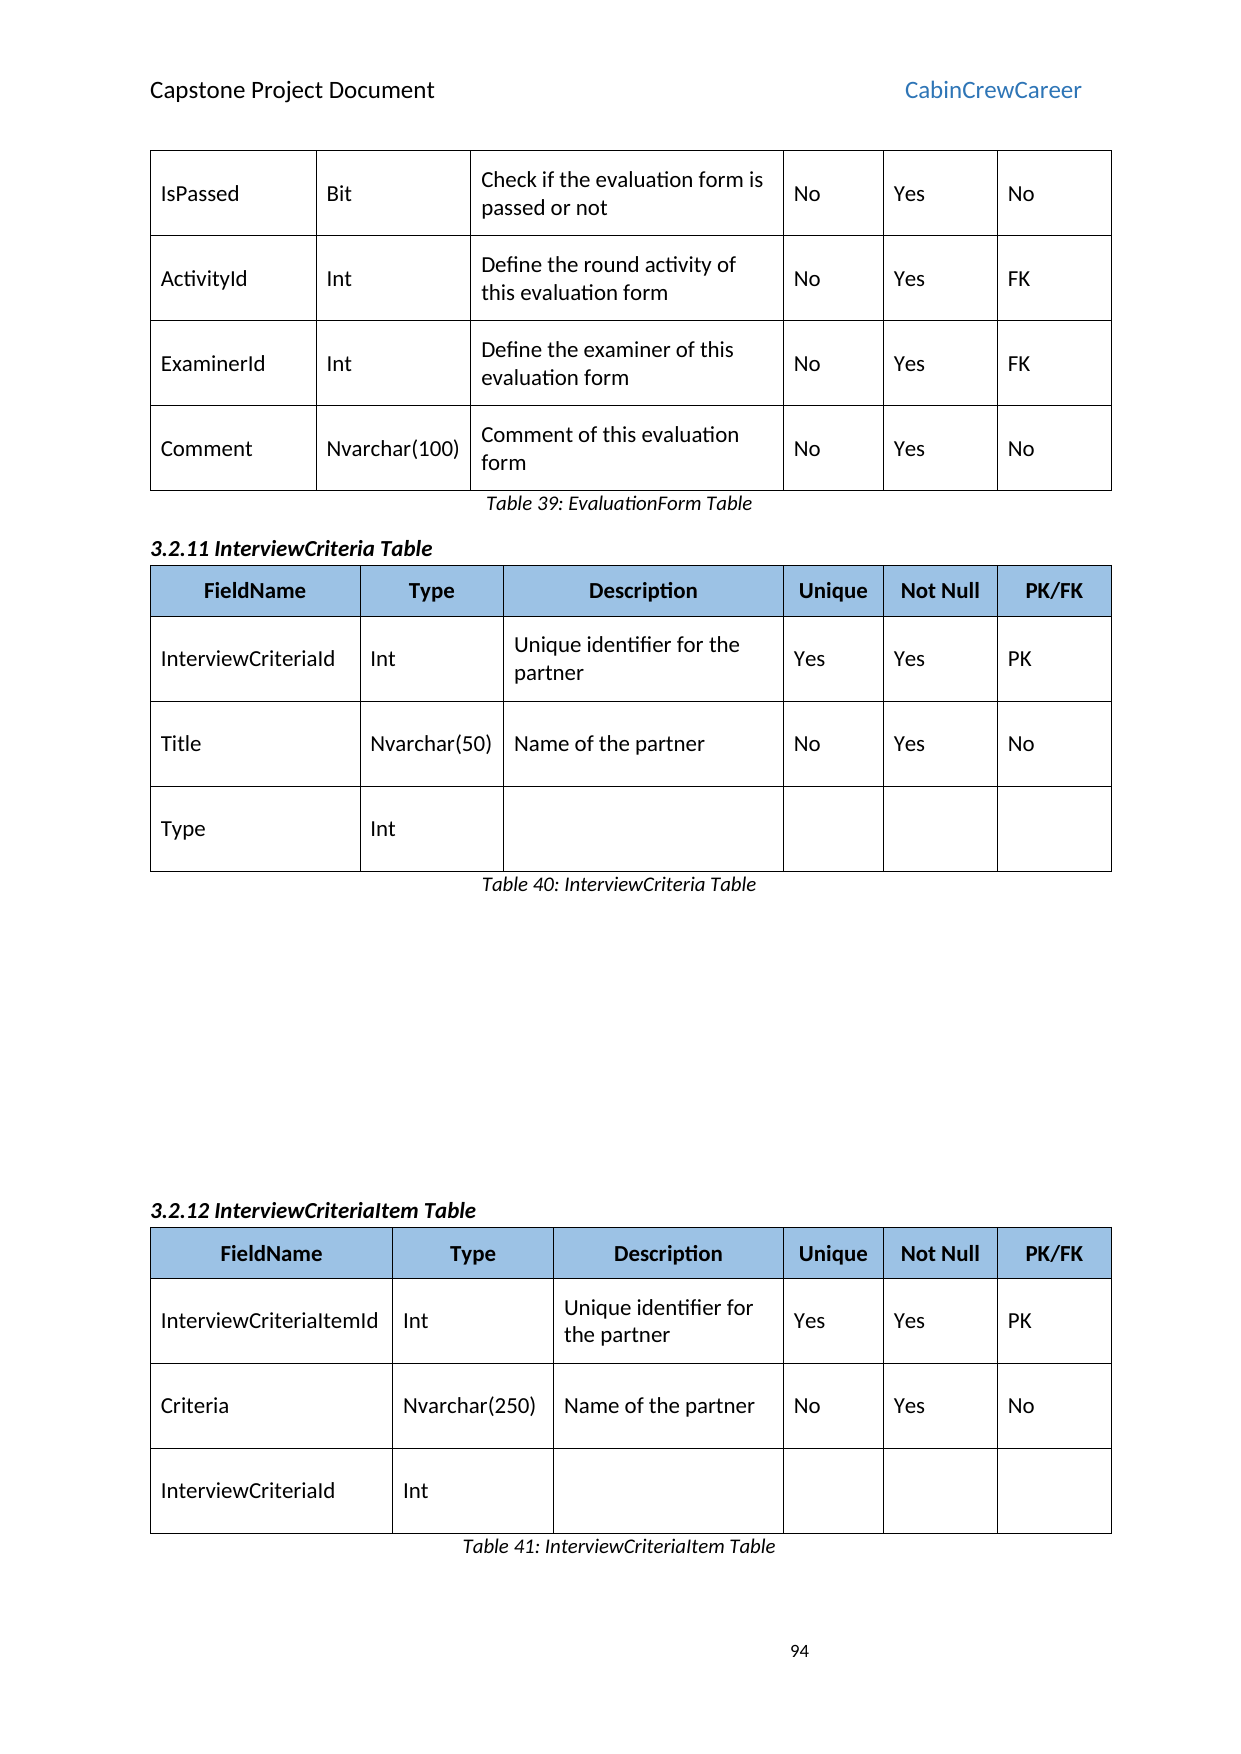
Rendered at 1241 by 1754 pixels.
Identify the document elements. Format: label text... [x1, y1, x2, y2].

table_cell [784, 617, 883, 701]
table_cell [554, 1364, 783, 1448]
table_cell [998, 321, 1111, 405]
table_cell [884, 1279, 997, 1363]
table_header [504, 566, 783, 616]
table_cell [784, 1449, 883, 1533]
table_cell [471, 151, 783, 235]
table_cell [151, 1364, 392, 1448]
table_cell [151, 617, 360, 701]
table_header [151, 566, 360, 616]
subtitle 3.2.12 InterviewCriteriaItem Table [150, 1197, 1090, 1225]
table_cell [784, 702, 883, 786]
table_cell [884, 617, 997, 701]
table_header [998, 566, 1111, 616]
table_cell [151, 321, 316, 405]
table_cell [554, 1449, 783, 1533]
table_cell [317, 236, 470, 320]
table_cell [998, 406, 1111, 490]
text Table 40: InterviewCriteria Table [150, 872, 1090, 897]
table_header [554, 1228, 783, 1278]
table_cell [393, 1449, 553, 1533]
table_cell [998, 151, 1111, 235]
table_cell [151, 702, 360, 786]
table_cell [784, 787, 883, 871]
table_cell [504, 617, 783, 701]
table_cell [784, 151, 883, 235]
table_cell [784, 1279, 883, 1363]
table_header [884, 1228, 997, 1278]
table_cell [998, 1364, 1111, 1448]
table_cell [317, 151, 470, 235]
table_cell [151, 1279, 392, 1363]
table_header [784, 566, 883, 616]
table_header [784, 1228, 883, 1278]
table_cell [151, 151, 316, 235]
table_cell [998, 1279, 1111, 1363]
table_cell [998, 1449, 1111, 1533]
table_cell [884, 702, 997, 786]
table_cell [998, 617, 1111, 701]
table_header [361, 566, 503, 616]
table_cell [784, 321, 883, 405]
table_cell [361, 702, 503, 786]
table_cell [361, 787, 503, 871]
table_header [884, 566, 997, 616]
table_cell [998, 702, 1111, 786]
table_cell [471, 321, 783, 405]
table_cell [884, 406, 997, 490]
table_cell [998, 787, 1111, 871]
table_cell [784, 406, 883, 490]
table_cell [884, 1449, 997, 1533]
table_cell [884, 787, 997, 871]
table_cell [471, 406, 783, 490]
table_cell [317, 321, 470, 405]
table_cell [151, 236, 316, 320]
text Table 39: EvaluationForm Table [150, 491, 1090, 516]
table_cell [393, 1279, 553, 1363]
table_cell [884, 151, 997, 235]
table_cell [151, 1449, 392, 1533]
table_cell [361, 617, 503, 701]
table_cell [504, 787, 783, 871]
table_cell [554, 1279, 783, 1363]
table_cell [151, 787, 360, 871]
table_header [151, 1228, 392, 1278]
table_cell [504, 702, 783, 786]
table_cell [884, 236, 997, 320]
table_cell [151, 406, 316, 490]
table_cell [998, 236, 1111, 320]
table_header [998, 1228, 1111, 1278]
subtitle 3.2.11 InterviewCriteria Table [150, 534, 1090, 563]
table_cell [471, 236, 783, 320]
text Table 41: InterviewCriteriaItem Table [150, 1534, 1090, 1559]
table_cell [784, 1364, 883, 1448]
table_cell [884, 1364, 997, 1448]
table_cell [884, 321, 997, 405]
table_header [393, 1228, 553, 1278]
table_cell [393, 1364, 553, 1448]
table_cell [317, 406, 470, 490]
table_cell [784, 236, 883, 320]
